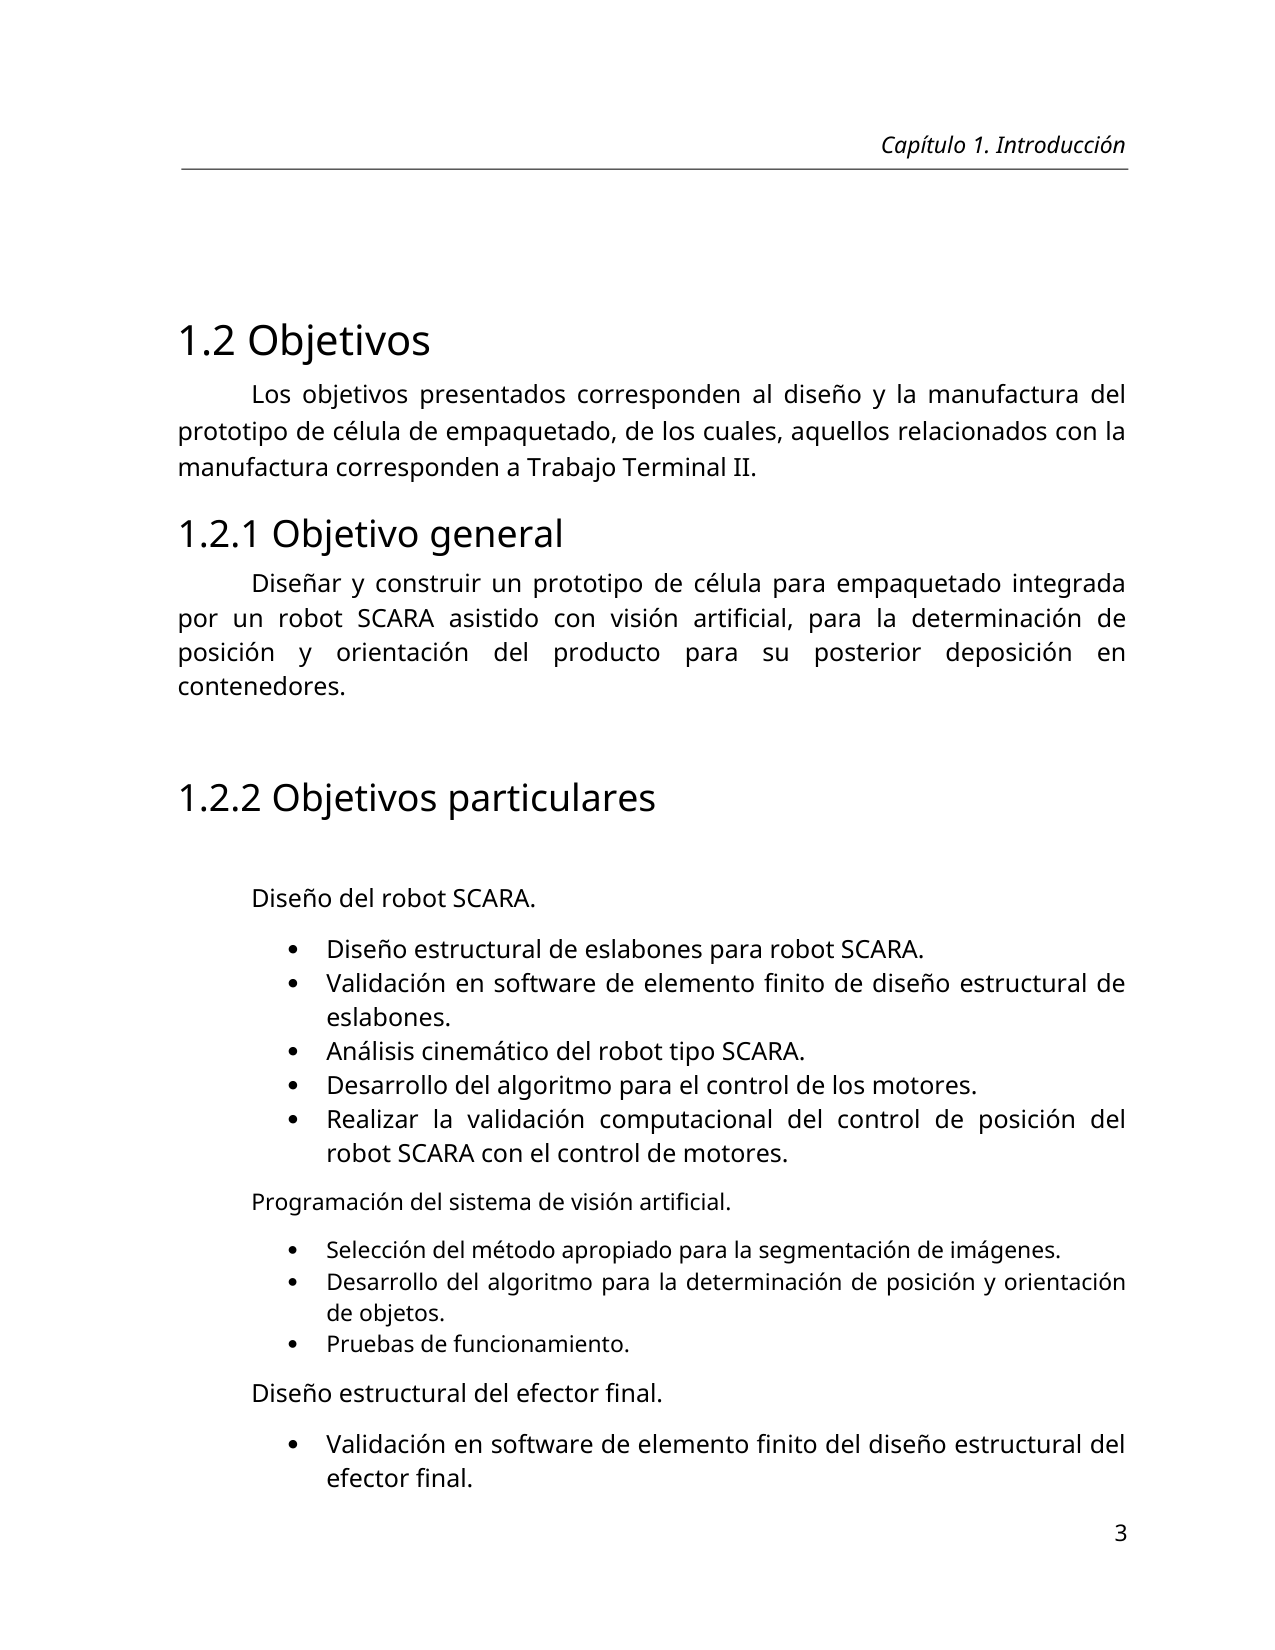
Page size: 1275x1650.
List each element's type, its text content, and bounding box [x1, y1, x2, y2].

text Diseño estructural del efector final. [177, 1376, 1127, 1410]
list Pruebas de funcionamiento. [288, 1328, 1127, 1359]
text Diseño del robot SCARA. [177, 881, 1127, 914]
list Desarrollo del algoritmo para el control de los motores. [288, 1067, 1127, 1102]
subtitle 1.2.2 Objetivos particulares [177, 771, 1127, 822]
subtitle 1.2.1 Objetivo general [177, 507, 1127, 558]
list Validación en software de elemento finito de diseño estructural de eslabones. [288, 965, 1127, 1033]
list Selección del método apropiado para la segmentación de imágenes. [288, 1234, 1127, 1266]
list Realizar la validación computacional del control de posición del robot SCARA con el control de motores. [288, 1102, 1127, 1170]
list Desarrollo del algoritmo para la determinación de posición y orientación de objetos. [288, 1266, 1127, 1328]
text Programación del sistema de visión artificial. [177, 1186, 1127, 1218]
list Diseño estructural de eslabones para robot SCARA. [288, 931, 1127, 965]
text Diseñar y construir un prototipo de célula para empaquetado integrada por un robot SCARA asistido con visión artificial, para la determinación de posición y orientación del producto para su posterior deposición en contenedores. [177, 566, 1127, 702]
list Análisis cinemático del robot tipo SCARA. [288, 1033, 1127, 1067]
list Validación en software de elemento finito del diseño estructural del efector final. [288, 1427, 1127, 1495]
subtitle 1.2 Objetivos [177, 311, 1127, 368]
text Los objetivos presentados corresponden al diseño y la manufactura del prototipo de célula de empaquetado, de los cuales, aquellos relacionados con la manufactura corresponden a Trabajo Terminal II. [177, 376, 1127, 484]
